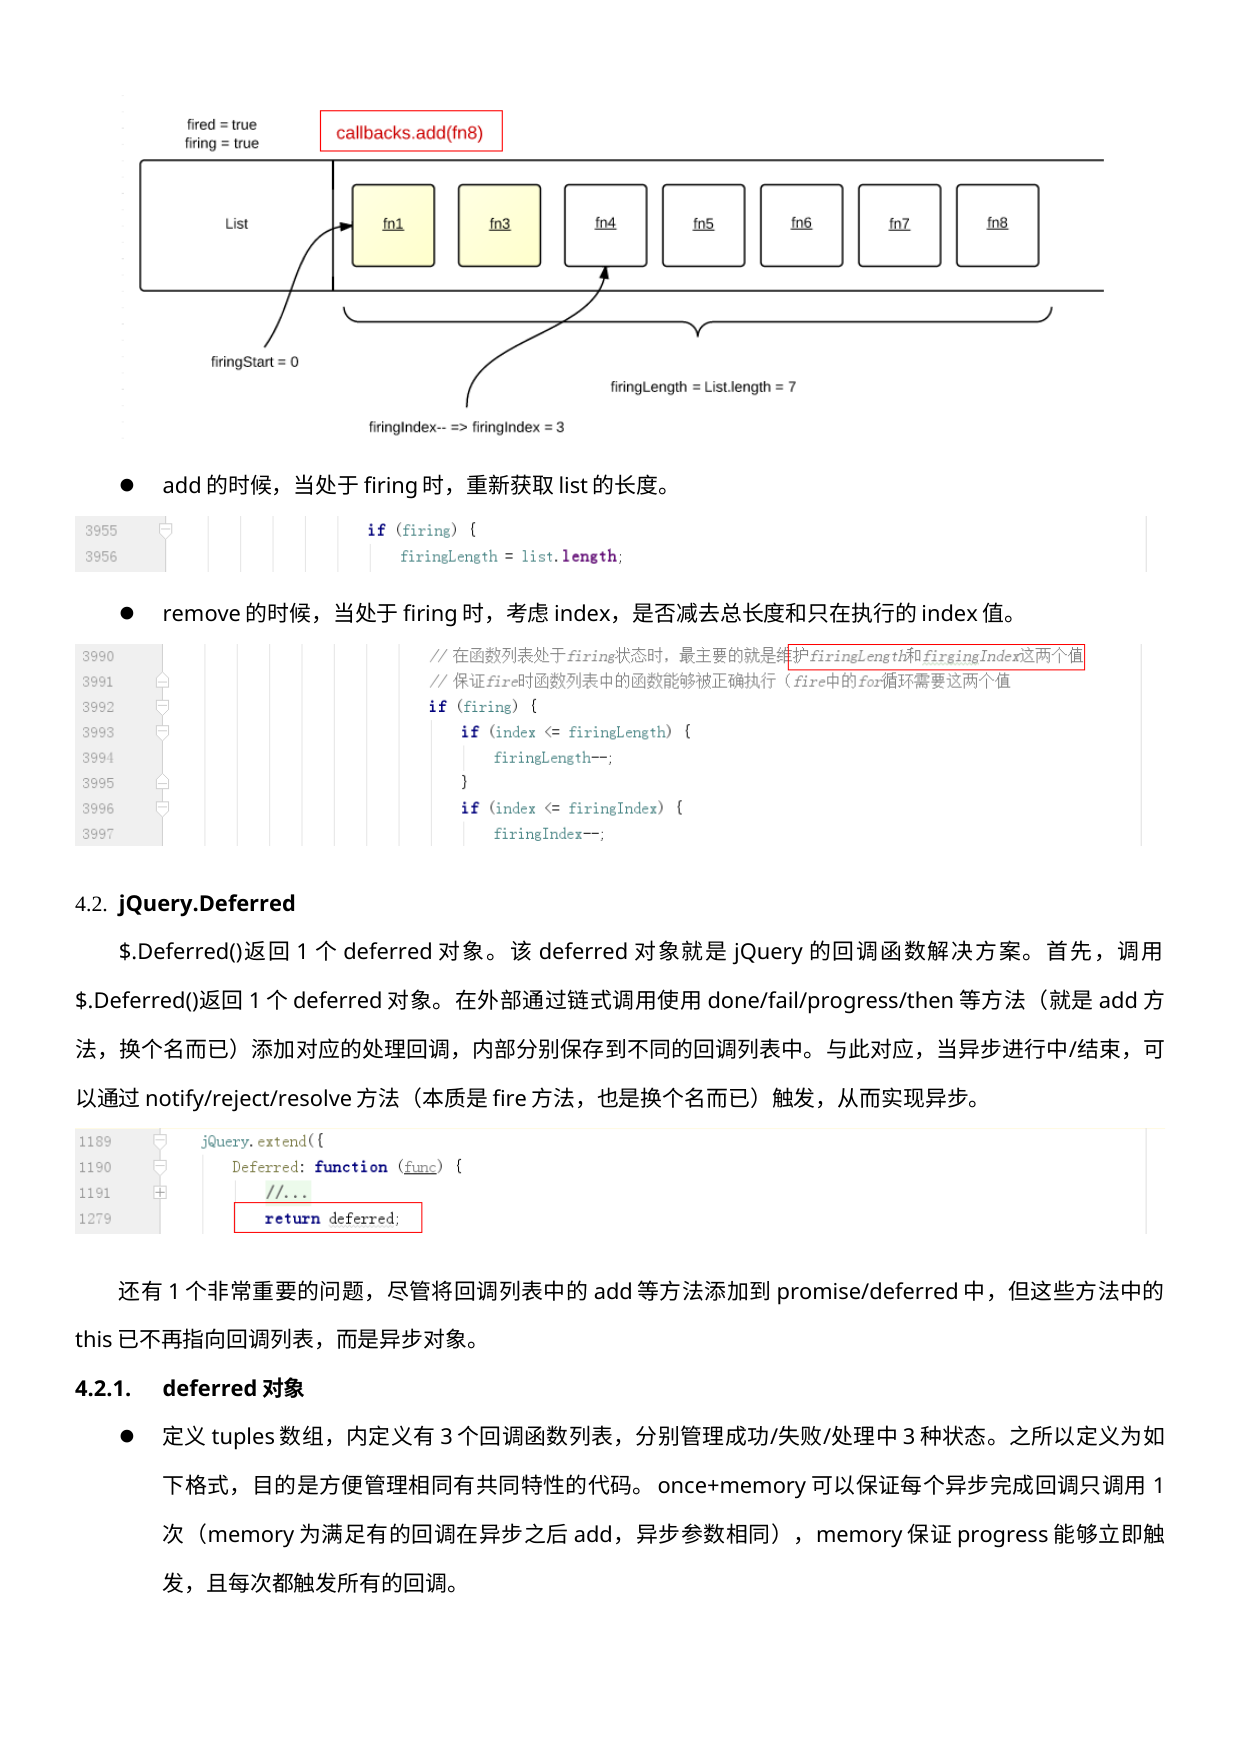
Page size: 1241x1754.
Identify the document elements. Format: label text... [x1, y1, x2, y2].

text 还有1个非常重要的问题，尽管将回调列表中的add等方法添加到promise/deferred中，但这些方法中的this已不再指向回调列表，而是异步对象。 [75, 1273, 1165, 1355]
picture [75, 644, 1166, 846]
list 定义tuples数组，内定义有3个回调函数列表，分别管理成功/失败/处理中3种状态。之所以定义为如下格式，目的是方便管理相同有共同特性的代码。once+memory可以保证每个异步完成回调只调用1次（memory为满足有的回调在异步之后add，异步参数相同），memory保证progress能够立即触发，且每次都触发所有的回调。 [119, 1419, 1165, 1598]
picture [75, 95, 1166, 441]
text $.Deferred()返回1个deferred对象。该deferred对象就是jQuery的回调函数解决方案。首先，调用$.Deferred()返回1个deferred对象。在外部通过链式调用使用done/fail/progress/then等方法（就是add方法，换个名而已）添加对应的处理回调，内部分别保存到不同的回调列表中。与此对应，当异步进行中/结束，可以通过notify/reject/resolve方法（本质是fire方法，也是换个名而已）触发，从而实现异步。 [75, 934, 1165, 1113]
picture [75, 1128, 1166, 1234]
picture [75, 516, 1166, 572]
list add的时候，当处于firing时，重新获取list的长度。 [119, 468, 1165, 500]
text jQuery.Deferred [75, 887, 1165, 919]
list remove的时候，当处于firing时，考虑index，是否减去总长度和只在执行的index值。 [119, 596, 1165, 628]
text deferred对象 [75, 1371, 1165, 1403]
